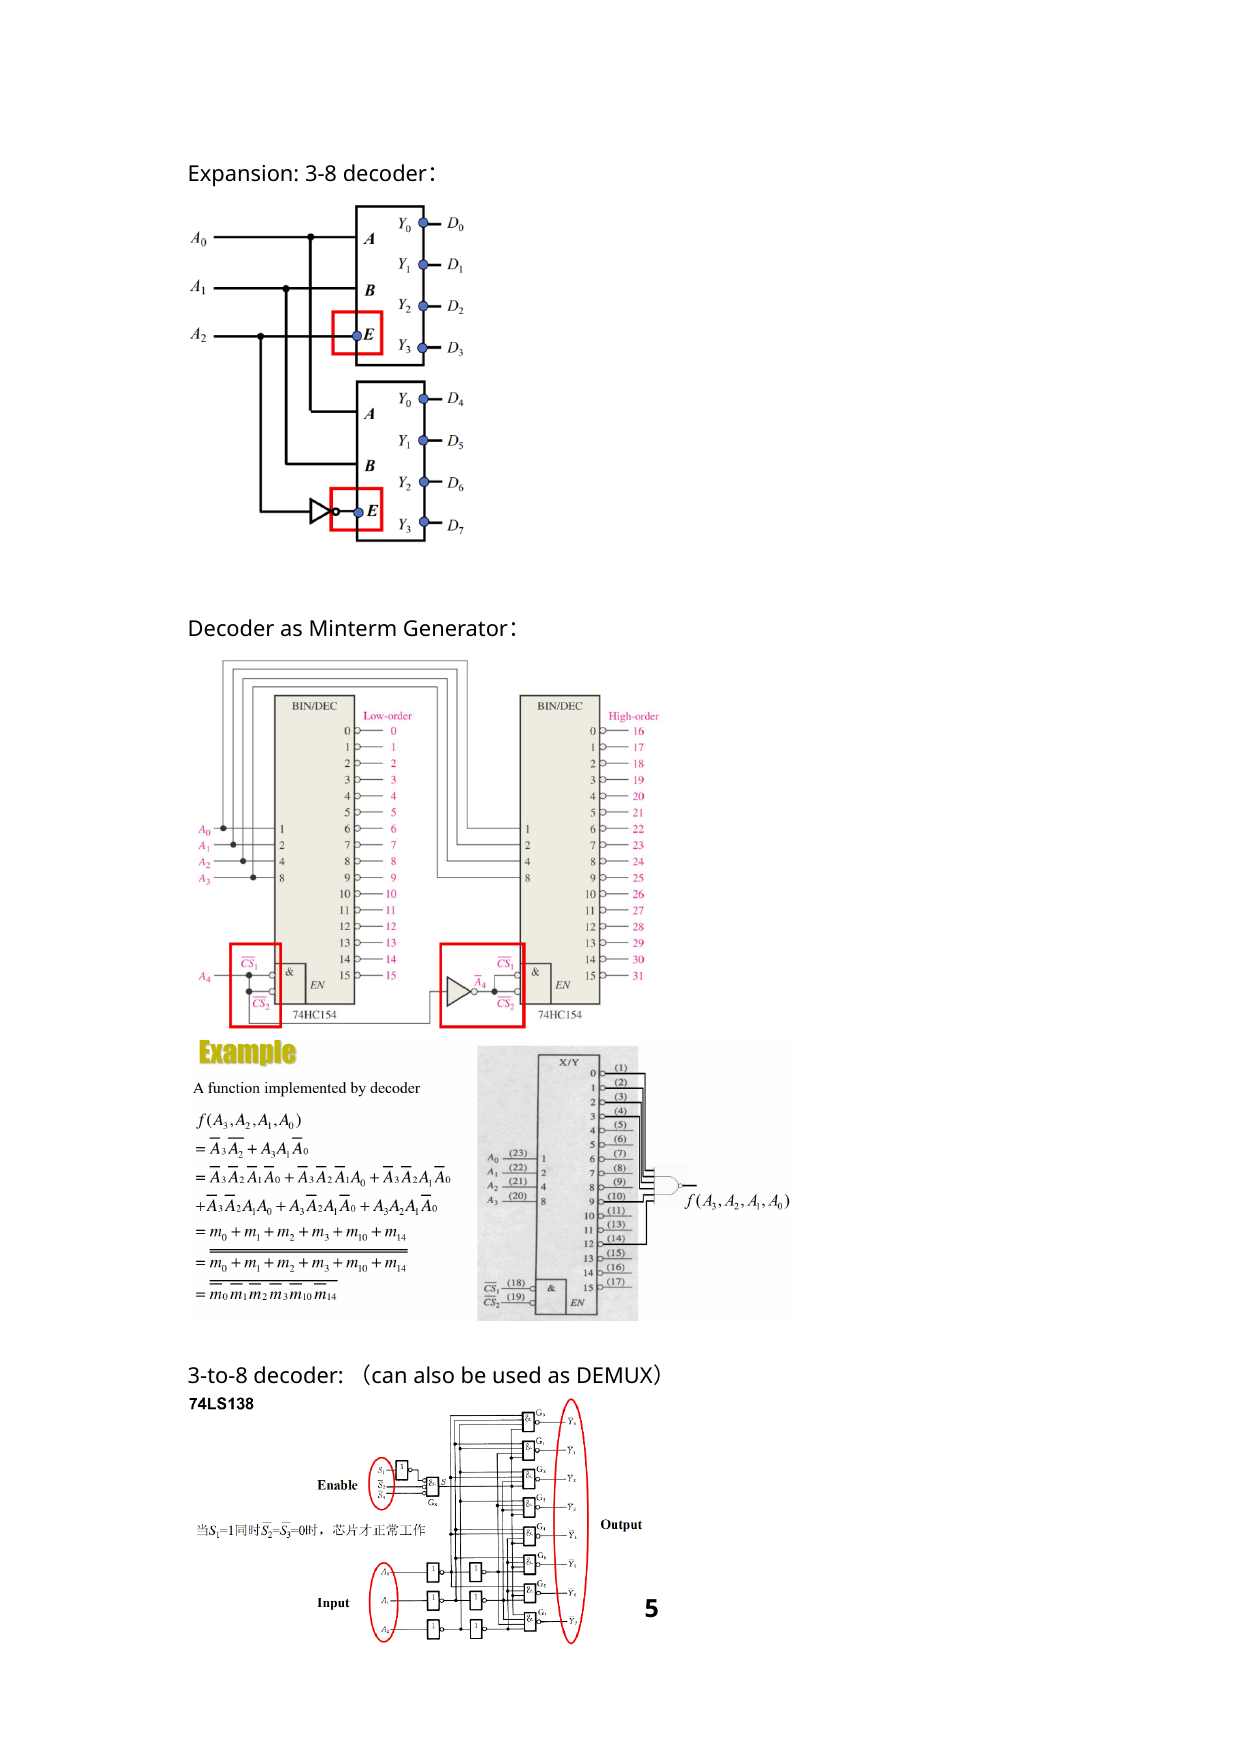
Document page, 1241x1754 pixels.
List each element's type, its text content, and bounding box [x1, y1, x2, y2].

picture [187, 652, 663, 1033]
picture [187, 1037, 791, 1322]
text 3-to-8 decoder: （can also be used as DEMUX） [187, 1358, 1053, 1391]
picture [187, 1391, 645, 1647]
text Expansion: 3-8 decoder： [187, 156, 1053, 188]
text Decoder as Minterm Generator： [187, 611, 1053, 643]
picture [182, 188, 468, 549]
